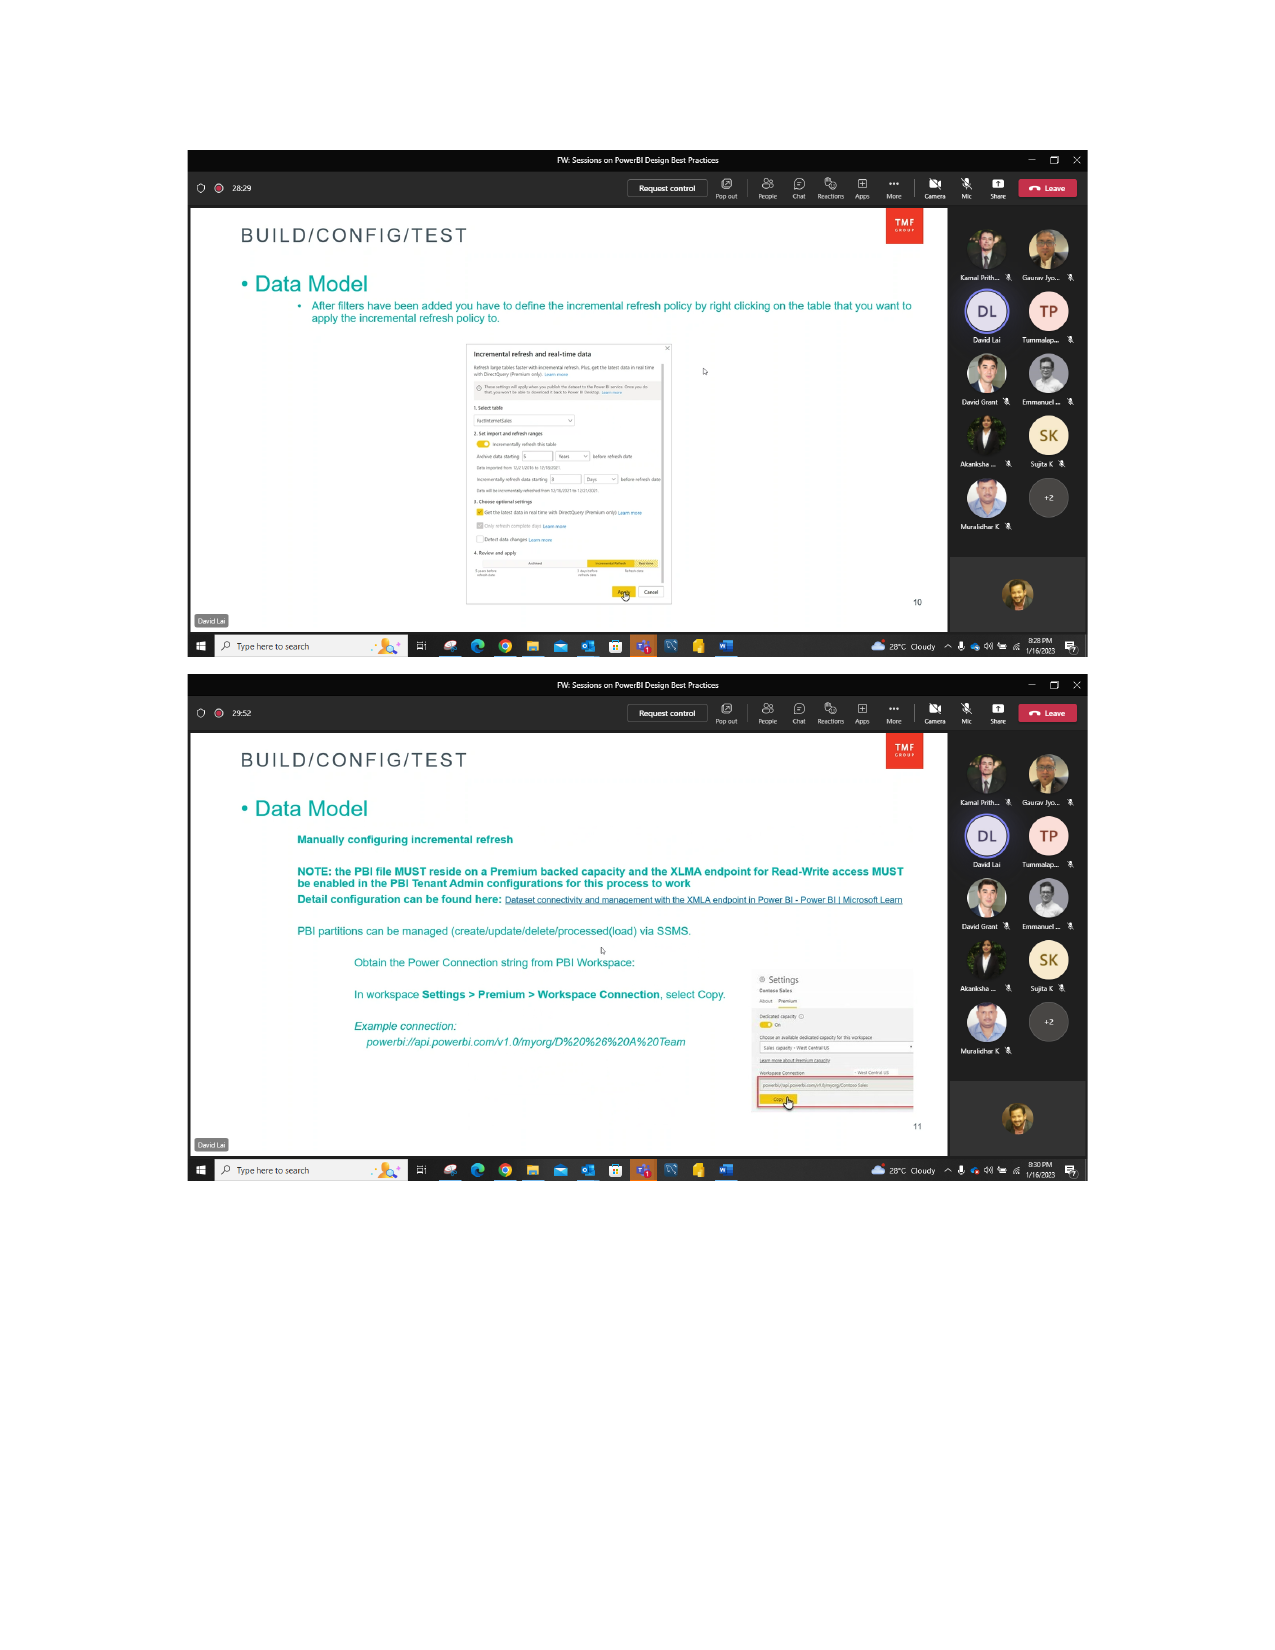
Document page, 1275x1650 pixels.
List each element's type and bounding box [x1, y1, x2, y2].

picture [187, 150, 1088, 657]
picture [187, 674, 1088, 1181]
